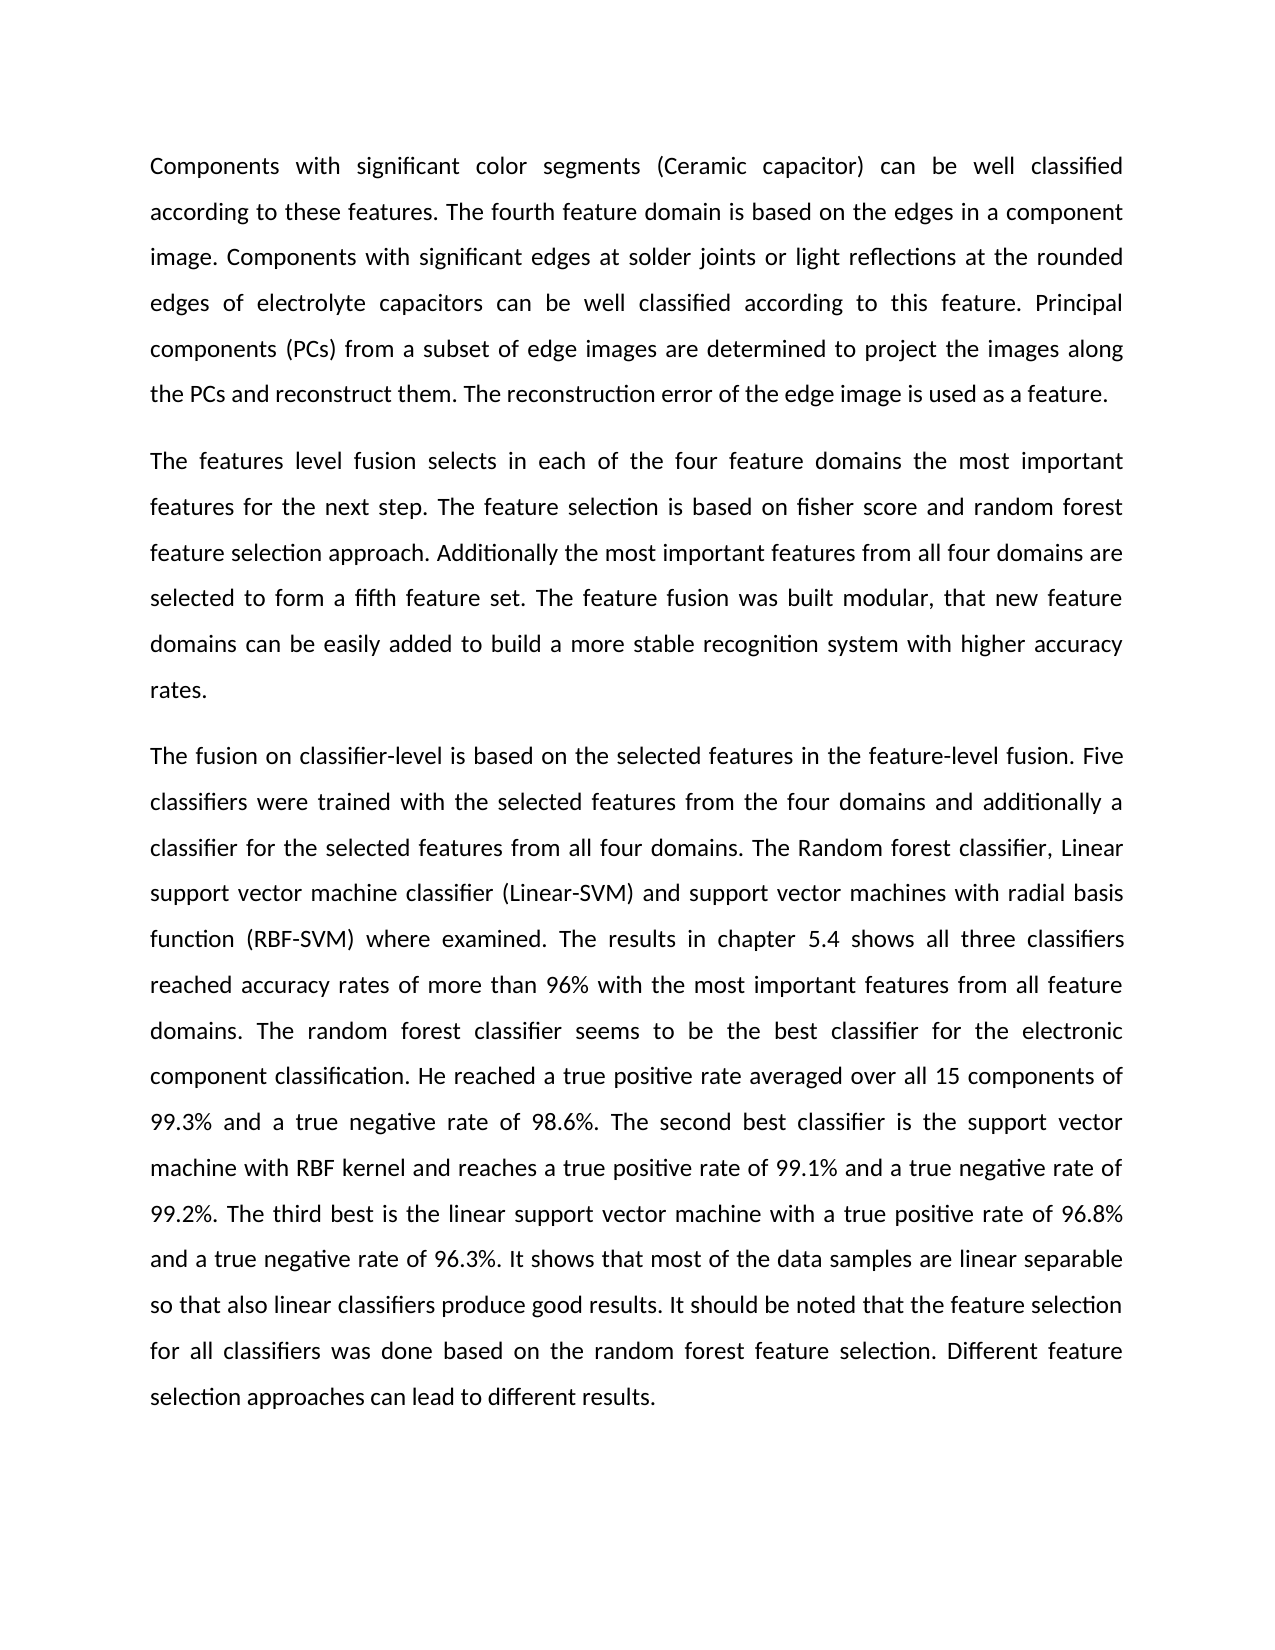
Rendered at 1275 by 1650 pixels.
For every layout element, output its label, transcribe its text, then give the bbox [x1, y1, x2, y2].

text The features level fusion selects in each of the four feature domains the most important features for the next step. The feature selection is based on fisher score and random forest feature selection approach. Additionally the most important features from all four domains are selected to form a fifth feature set. The feature fusion was built modular, that new feature domains can be easily added to build a more stable recognition system with higher accuracy rates. [150, 445, 1125, 704]
text The fusion on classifier-level is based on the selected features in the feature-level fusion. Five classifiers were trained with the selected features from the four domains and additionally a classifier for the selected features from all four domains. The Random forest classifier, Linear support vector machine classifier (Linear-SVM) and support vector machines with radial basis function (RBF-SVM) where examined. The results in chapter 5.4 shows all three classifiers reached accuracy rates of more than 96% with the most important features from all feature domains. The random forest classifier seems to be the best classifier for the electronic component classification. He reached a true positive rate averaged over all 15 components of 99.3% and a true negative rate of 98.6%. The second best classifier is the support vector machine with RBF kernel and reaches a true positive rate of 99.1% and a true negative rate of 99.2%. The third best is the linear support vector machine with a true positive rate of 96.8% and a true negative rate of 96.3%. It shows that most of the data samples are linear separable so that also linear classifiers produce good results. It should be noted that the feature selection for all classifiers was done based on the random forest feature selection. Different feature selection approaches can lead to different results. [150, 740, 1125, 1411]
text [150, 150, 1125, 409]
